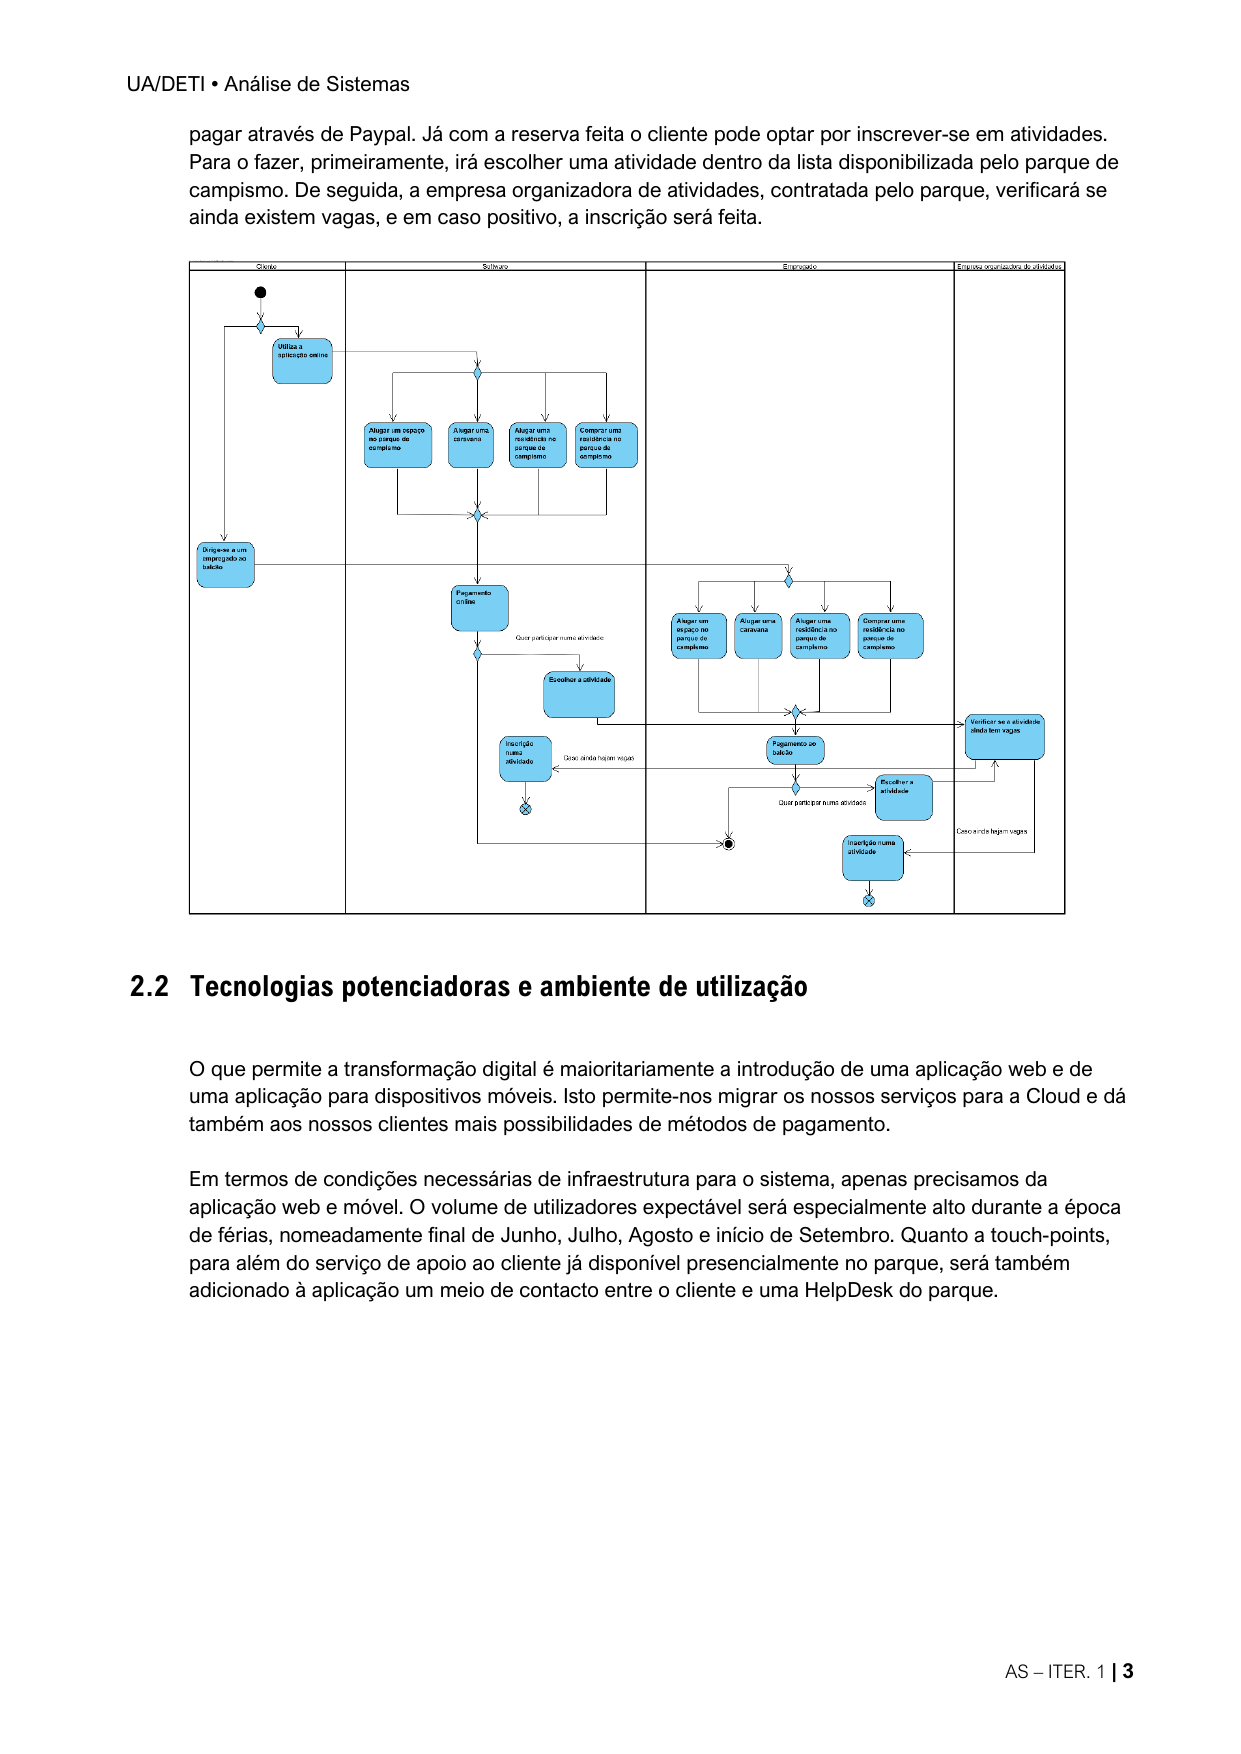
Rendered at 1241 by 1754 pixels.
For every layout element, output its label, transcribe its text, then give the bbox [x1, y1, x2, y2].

text O que permite a transformação digital é maioritariamente a introdução de uma aplicação web e de uma aplicação para dispositivos móveis. Isto permite-nos migrar os nossos serviços para a Cloud e dá também aos nossos clientes mais possibilidades de métodos de pagamento. [189, 1056, 1134, 1136]
text Em termos de condições necessárias de infraestrutura para o sistema, apenas precisamos da aplicação web e móvel. O volume de utilizadores expectável será especialmente alto durante a época de férias, nomeadamente final de Junho, Julho, Agosto e início de Setembro. Quanto a touch-points, para além do serviço de apoio ao cliente já disponível presencialmente no parque, será também adicionado à aplicação um meio de contacto entre o cliente e uma HelpDesk do parque. [189, 1166, 1134, 1302]
subtitle Tecnologias potenciadoras e ambiente de utilização [130, 969, 1075, 1003]
picture [188, 259, 1068, 917]
